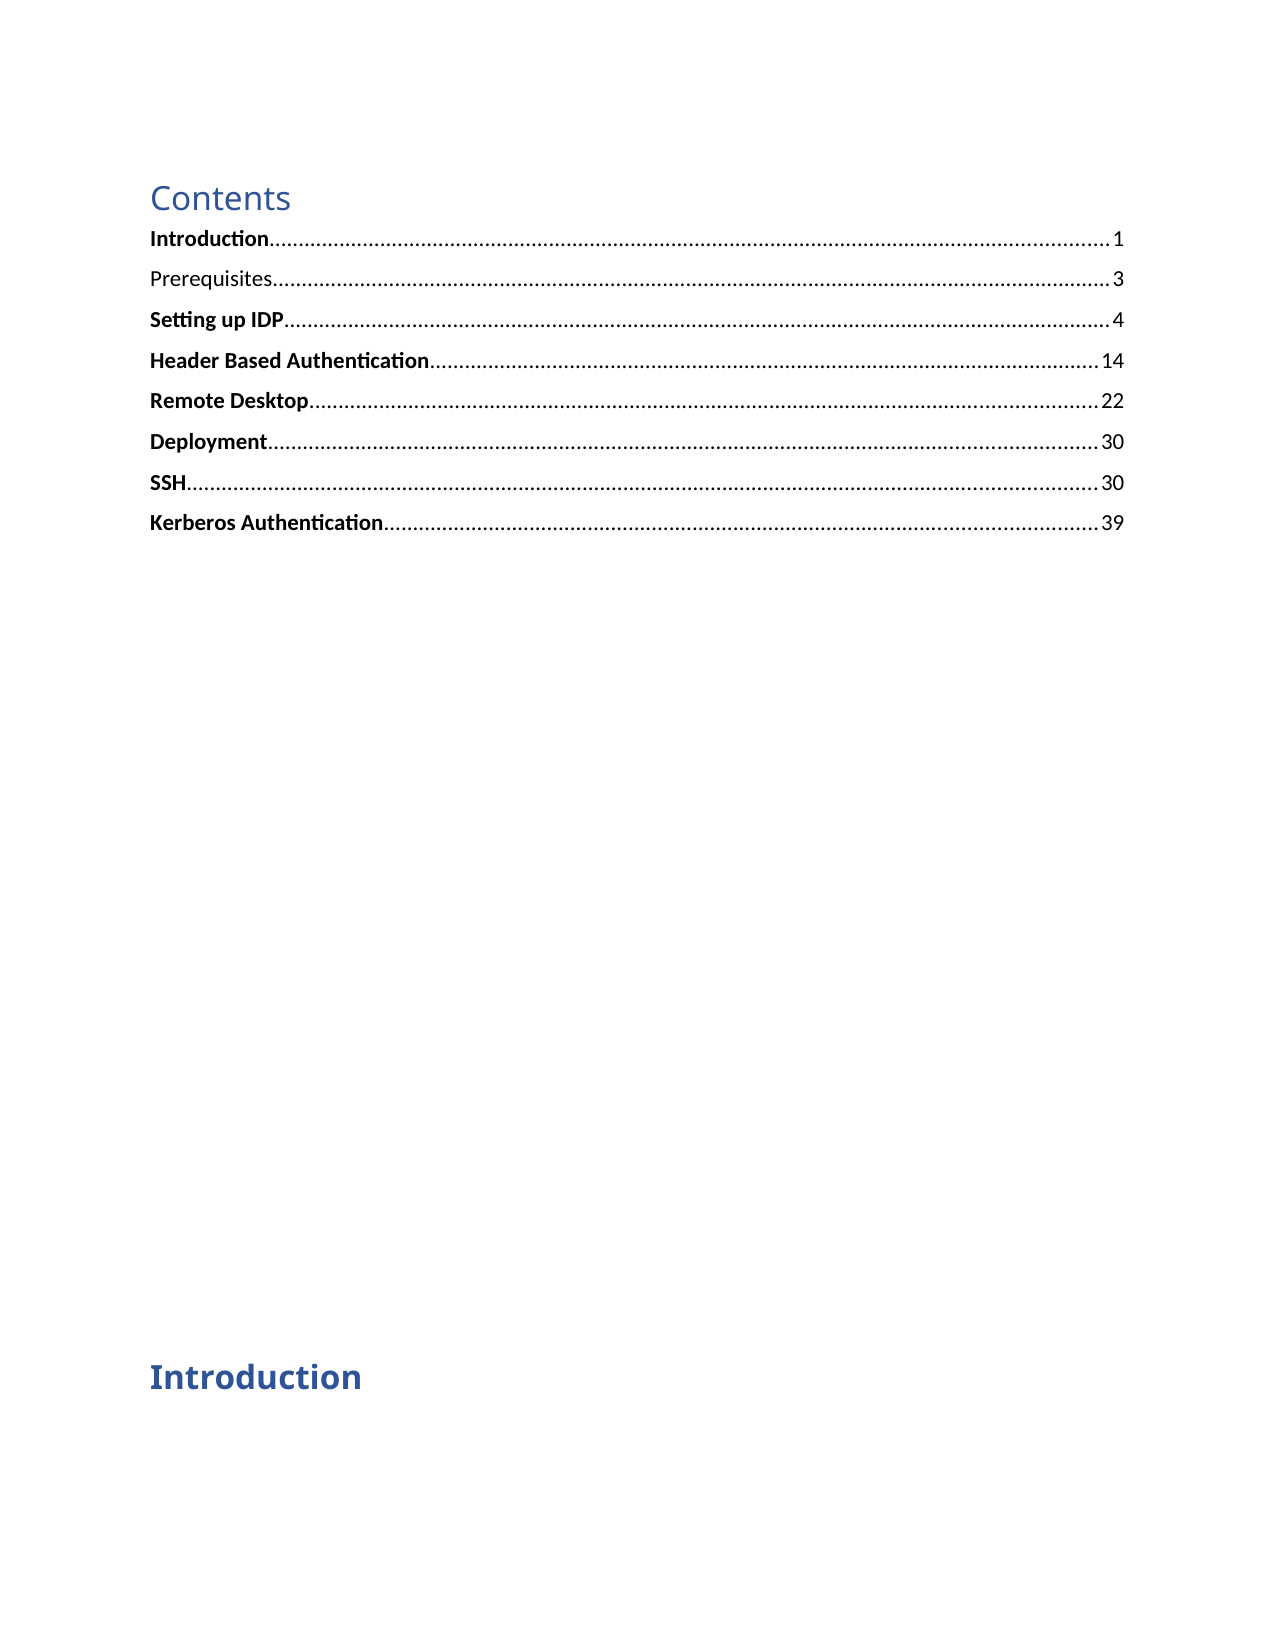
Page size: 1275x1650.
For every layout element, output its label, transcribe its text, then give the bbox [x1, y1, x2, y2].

subtitle Introduction [150, 1354, 1125, 1399]
